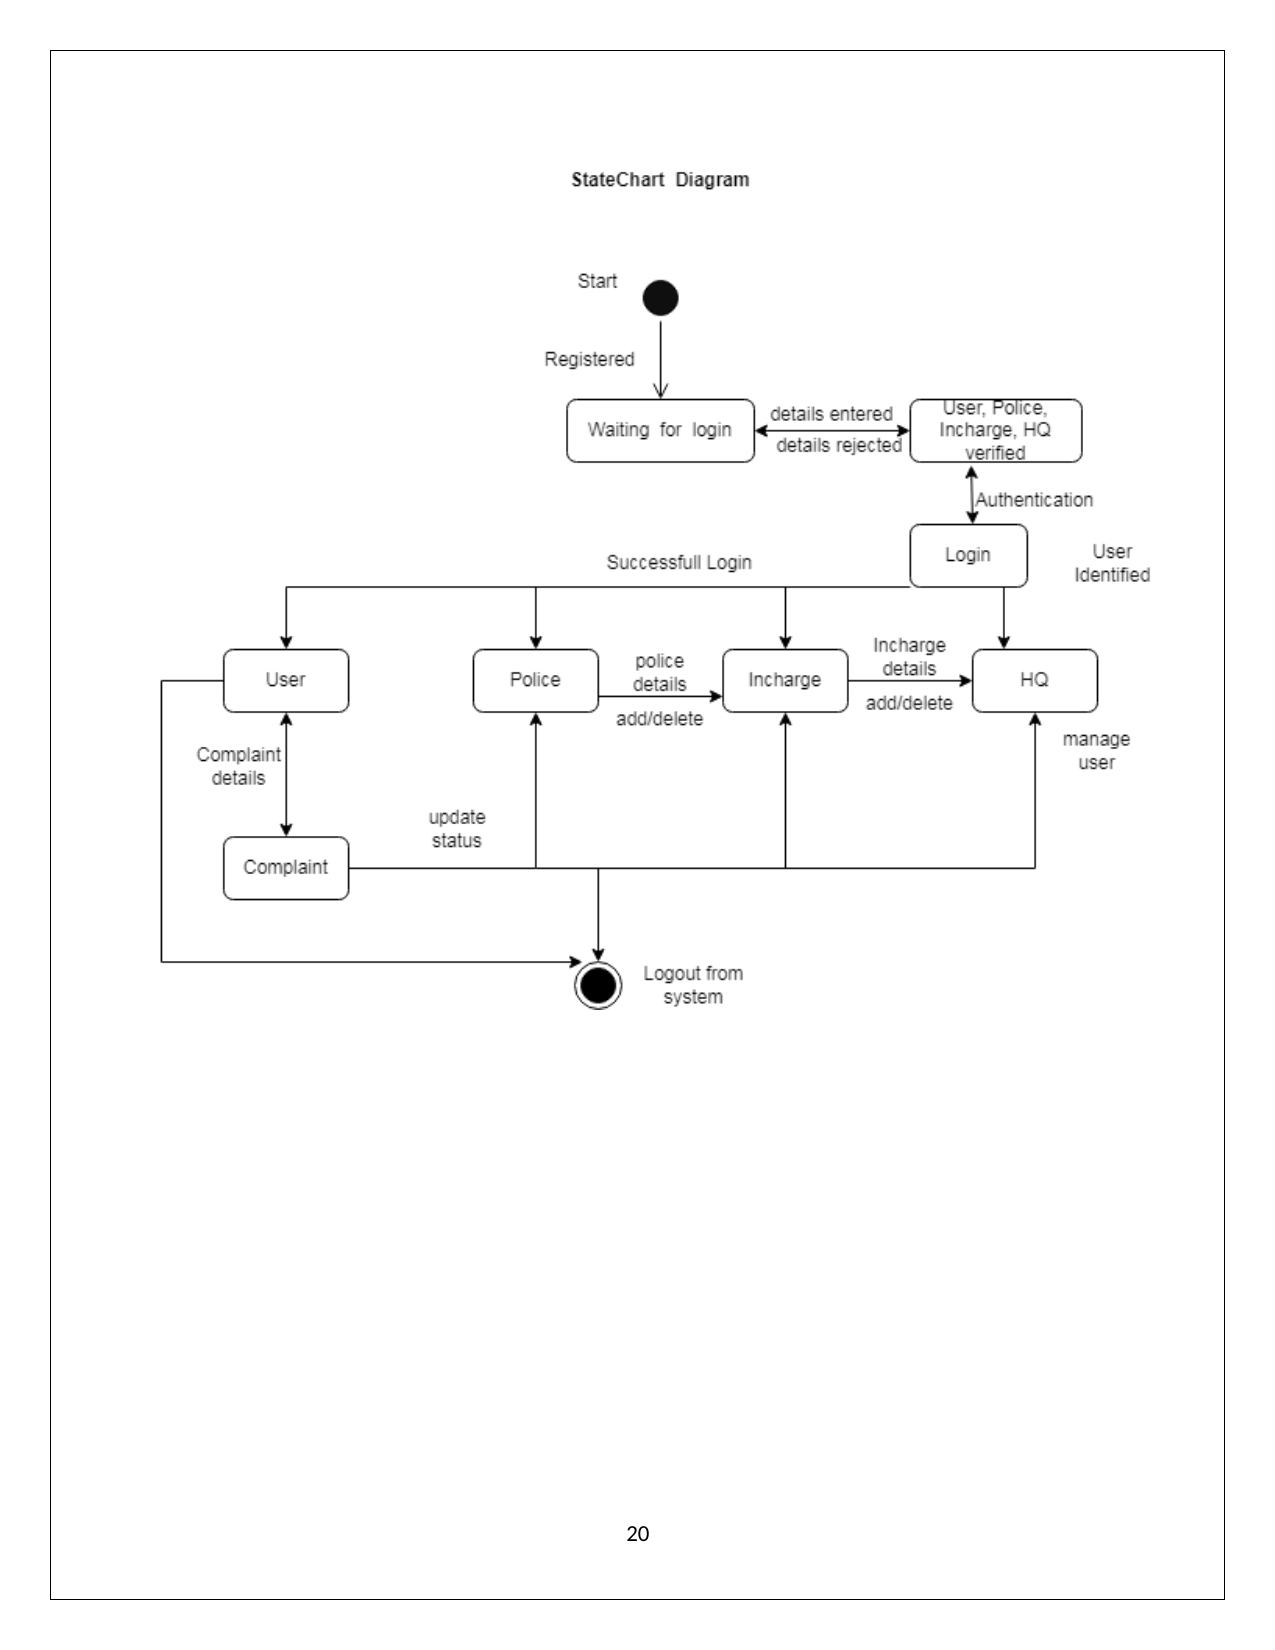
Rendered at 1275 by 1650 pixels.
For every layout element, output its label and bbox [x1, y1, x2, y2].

picture [150, 150, 1161, 1010]
